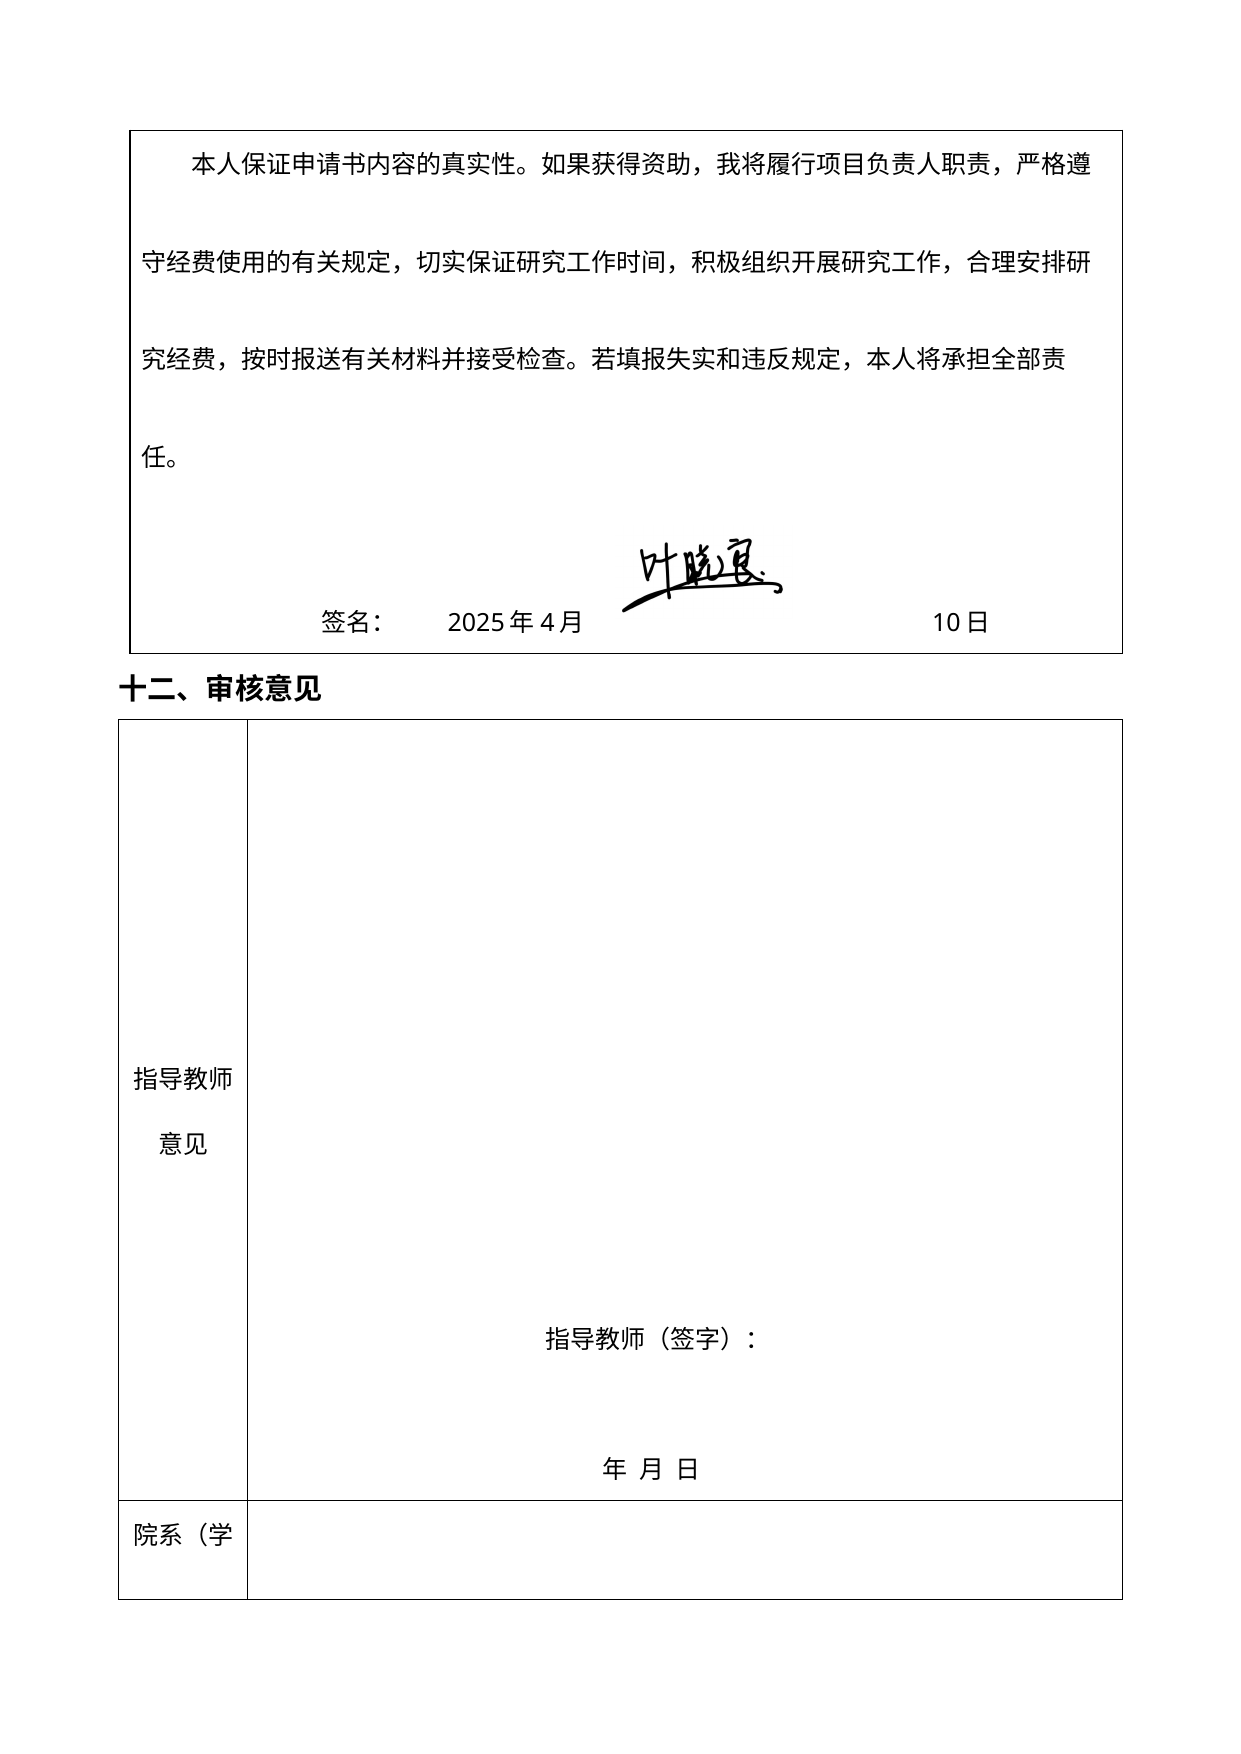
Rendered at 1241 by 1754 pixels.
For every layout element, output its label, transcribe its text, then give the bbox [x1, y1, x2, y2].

table_cell 院系（学部）意见 [119, 1501, 247, 1599]
text 十二、审核意见 [118, 654, 1122, 719]
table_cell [248, 1501, 1122, 1599]
table_header 指导教师（签字）： 年 月 日 [248, 720, 1122, 1500]
table_header 指导教师意见 [119, 720, 247, 1500]
table_header 本人保证申请书内容的真实性。如果获得资助，我将履行项目负责人职责，严格遵守经费使用的有关规定，切实保证研究工作时间，积极组织开展研究工作，合理安排研究经费，按时报送有关材料并接受检查。若填报失实和违反规定，本人将承担全部责任。 签名： 2025年 4月 10日 [131, 131, 1122, 653]
picture [614, 525, 793, 619]
